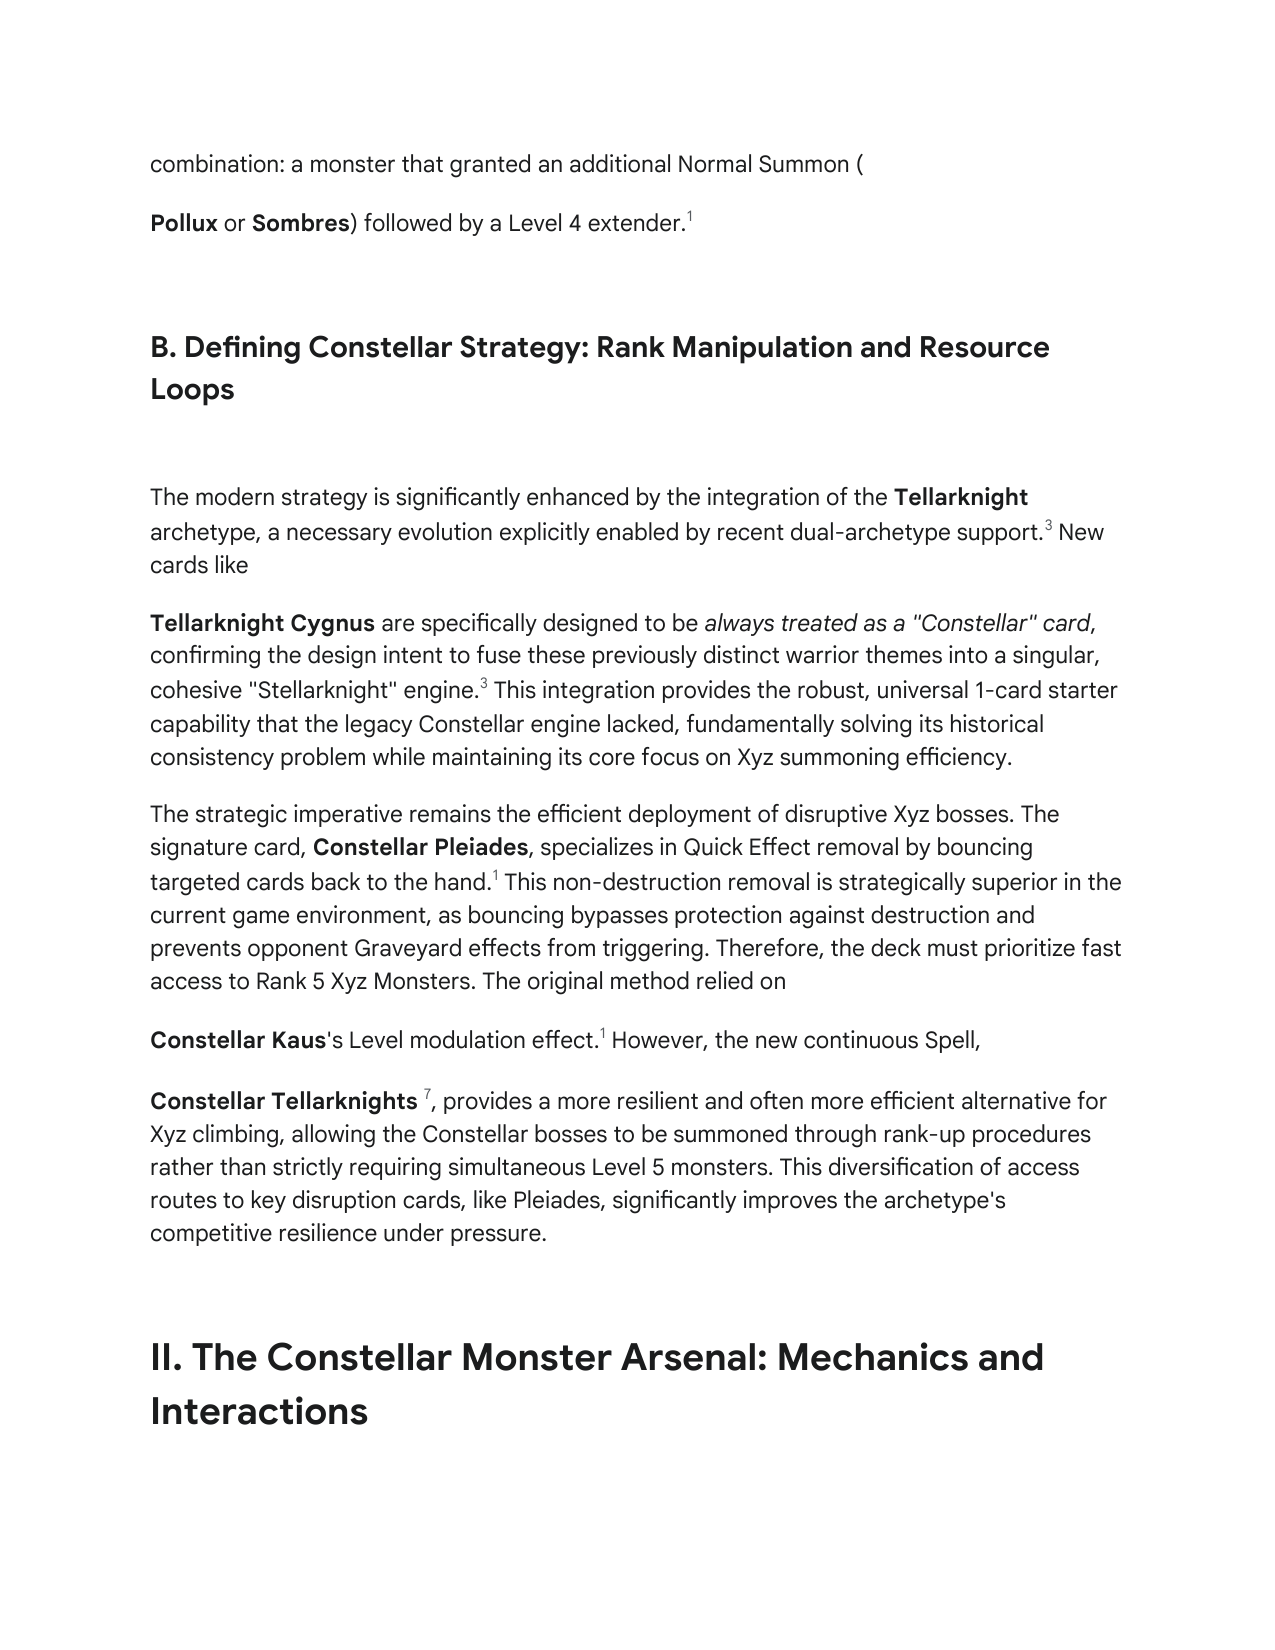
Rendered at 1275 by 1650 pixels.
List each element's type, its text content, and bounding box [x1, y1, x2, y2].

text Tellarknight Cygnus are specifically designed to be always treated as a "Constellar" card, confirming the design intent to fuse these previously distinct warrior themes into a singular, cohesive "Stellarknight" engine.3 This integration provides the robust, universal 1-card starter capability that the legacy Constellar engine lacked, fundamentally solving its historical consistency problem while maintaining its core focus on Xyz summoning efficiency. [150, 609, 1125, 771]
subtitle II. The Constellar Monster Arsenal: Mechanics and Interactions [150, 1334, 1125, 1435]
text The modern strategy is significantly enhanced by the integration of the Tellarknight archetype, a necessary evolution explicitly enabled by recent dual-archetype support.3 New cards like [150, 483, 1125, 580]
text Constellar Kaus's Level modulation effect.1 However, the new continuous Spell, [150, 1025, 1125, 1056]
text Pollux or Sombres) followed by a Level 4 extender.1 [150, 208, 1125, 239]
text The strategic imperative remains the efficient deployment of disruptive Xyz bosses. The signature card, Constellar Pleiades, specializes in Quick Effect removal by bouncing targeted cards back to the hand.1 This non-destruction removal is strategically superior in the current game environment, as bouncing bypasses protection against destruction and prevents opponent Graveyard effects from triggering. Therefore, the deck must prioritize fast access to Rank 5 Xyz Monsters. The original method relied on [150, 800, 1125, 996]
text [150, 150, 1125, 179]
text Constellar Tellarknights 7, provides a more resilient and often more efficient alternative for Xyz climbing, allowing the Constellar bosses to be summoned through rank-up procedures rather than strictly requiring simultaneous Level 5 monsters. This diversification of access routes to key disruption cards, like Pleiades, significantly improves the archetype's competitive resilience under pressure. [150, 1085, 1125, 1248]
subtitle B. Defining Constellar Strategy: Rank Manipulation and Resource Loops [150, 329, 1125, 407]
